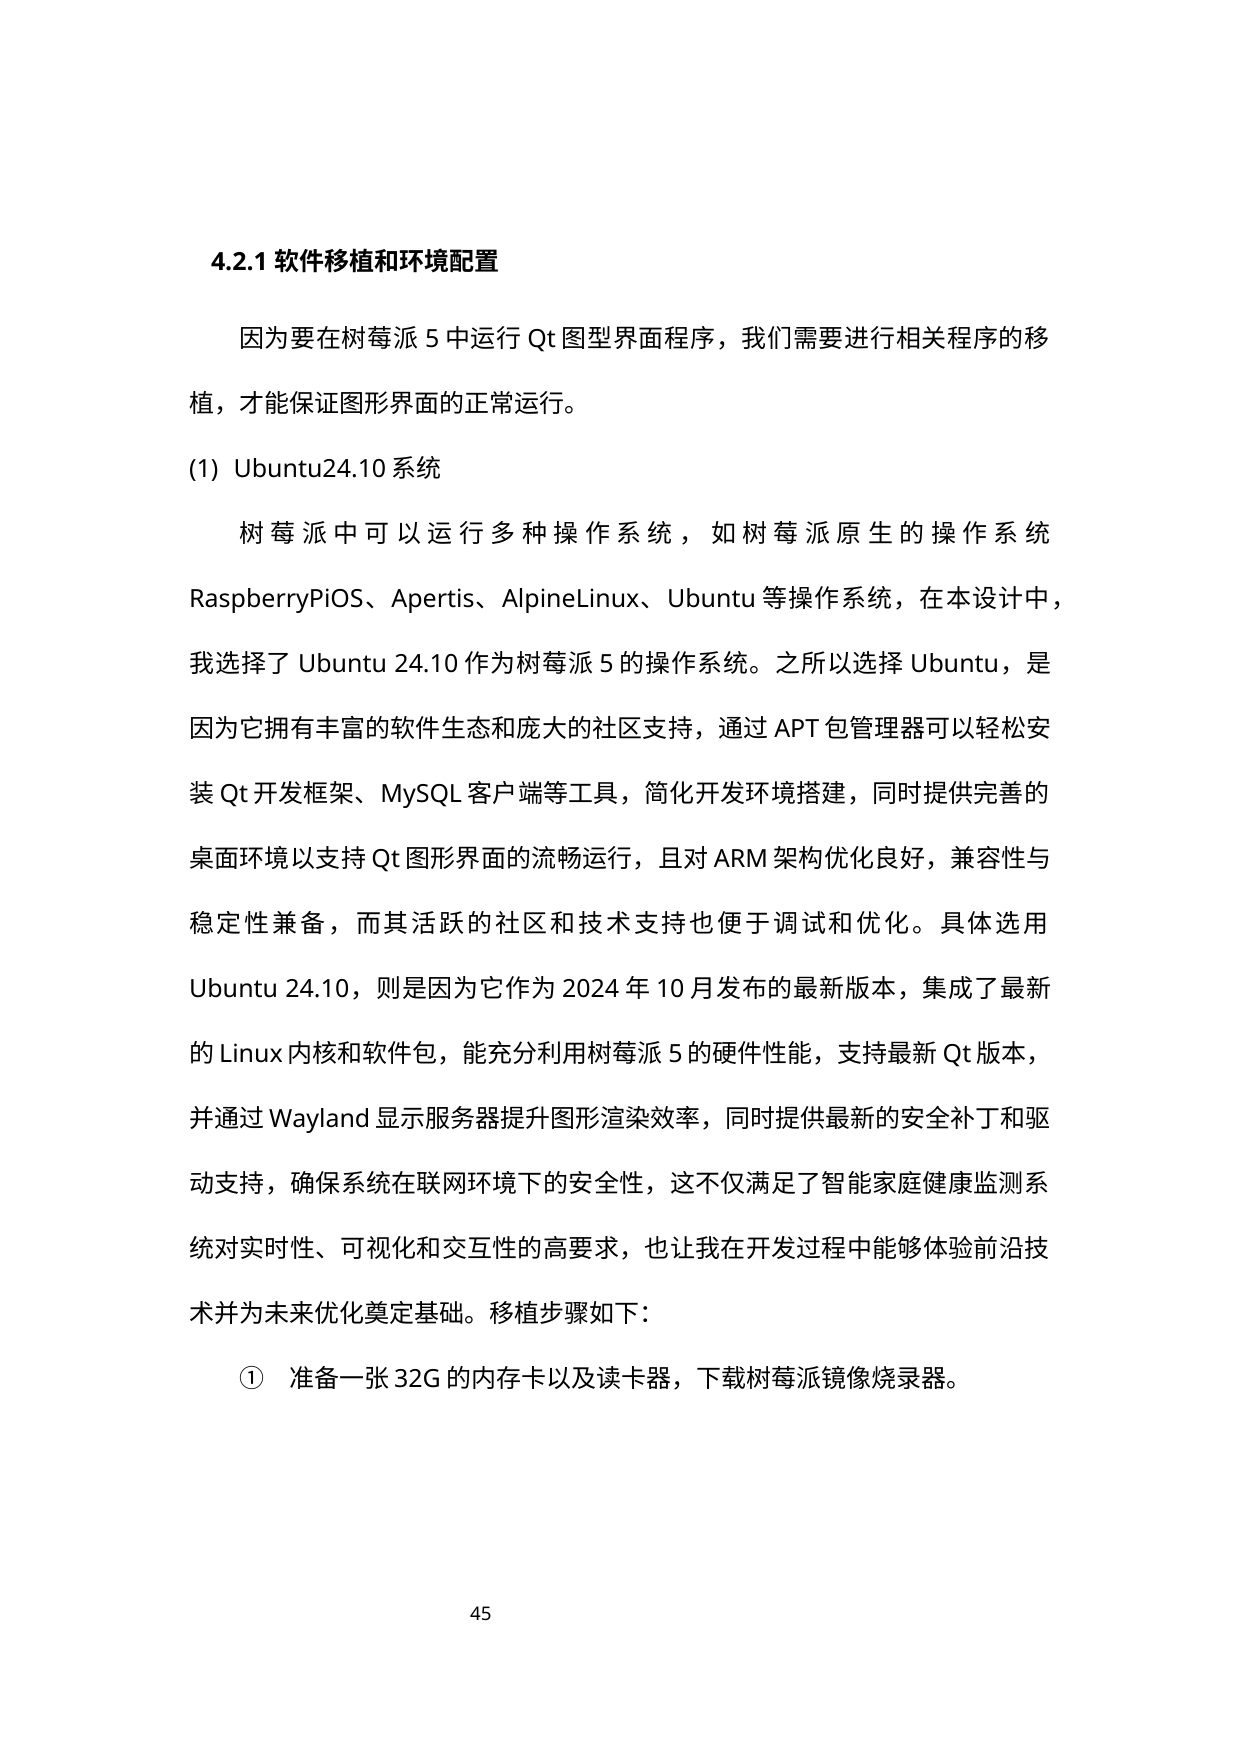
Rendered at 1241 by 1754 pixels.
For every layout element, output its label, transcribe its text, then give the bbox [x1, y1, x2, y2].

subtitle 软件移植和环境配置 [196, 227, 1051, 292]
list Ubuntu24.10系统 [189, 434, 1051, 499]
list 准备一张32G的内存卡以及读卡器，下载树莓派镜像烧录器。 [189, 1344, 1051, 1409]
text 树莓派中可以运行多种操作系统，如树莓派原生的操作系统RaspberryPiOS、Apertis、AlpineLinux、Ubuntu等操作系统，在本设计中，我选择了Ubuntu 24.10作为树莓派5的操作系统。之所以选择Ubuntu，是因为它拥有丰富的软件生态和庞大的社区支持，通过APT包管理器可以轻松安装Qt开发框架、MySQL客户端等工具，简化开发环境搭建，同时提供完善的桌面环境以支持Qt图形界面的流畅运行，且对ARM架构优化良好，兼容性与稳定性兼备，而其活跃的社区和技术支持也便于调试和优化。具体选用Ubuntu 24.10，则是因为它作为2024年10月发布的最新版本，集成了最新的Linux内核和软件包，能充分利用树莓派5的硬件性能，支持最新Qt版本，并通过Wayland显示服务器提升图形渲染效率，同时提供最新的安全补丁和驱动支持，确保系统在联网环境下的安全性，这不仅满足了智能家庭健康监测系统对实时性、可视化和交互性的高要求，也让我在开发过程中能够体验前沿技术并为未来优化奠定基础。移植步骤如下： [189, 499, 1051, 1344]
text 因为要在树莓派5中运行Qt图型界面程序，我们需要进行相关程序的移植，才能保证图形界面的正常运行。 [189, 304, 1051, 434]
